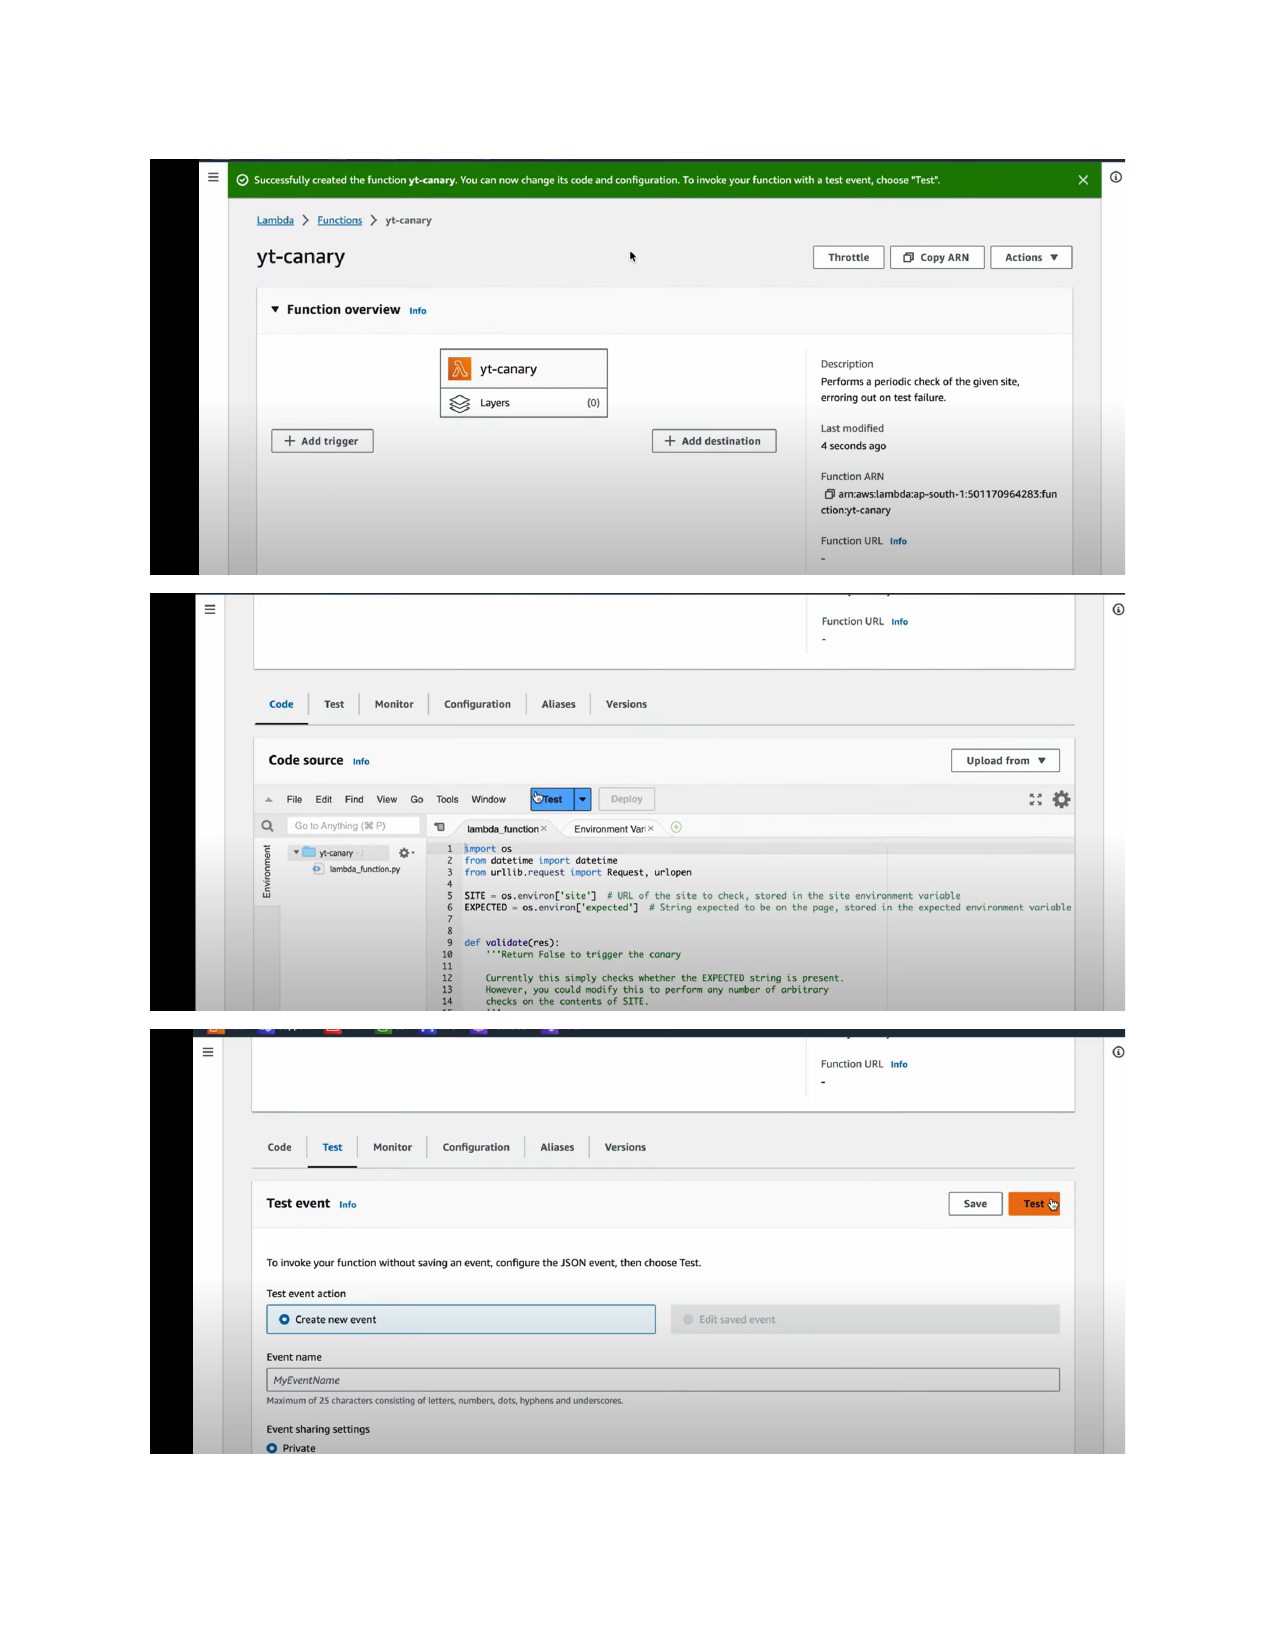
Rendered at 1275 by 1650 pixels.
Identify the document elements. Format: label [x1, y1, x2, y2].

picture [150, 593, 1125, 1011]
picture [150, 159, 1125, 575]
picture [150, 1029, 1125, 1454]
